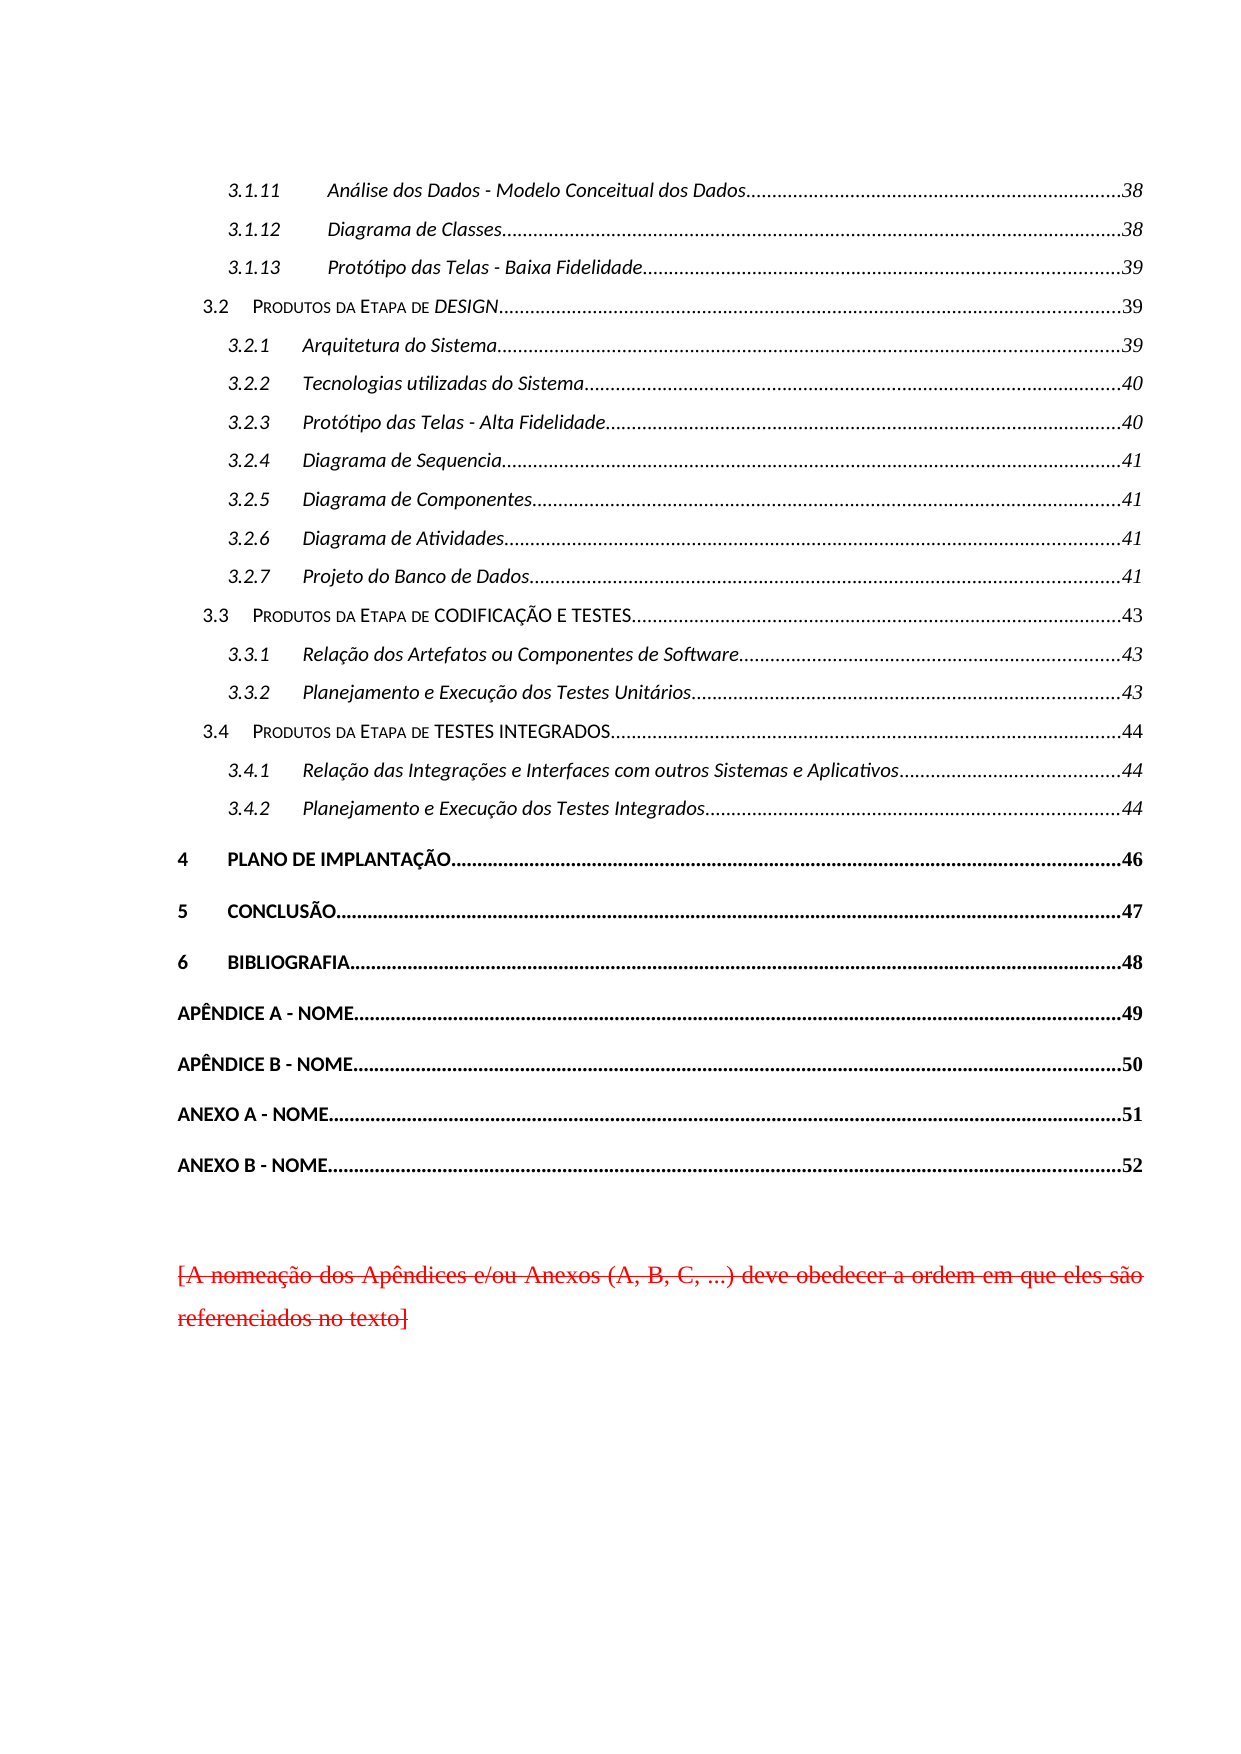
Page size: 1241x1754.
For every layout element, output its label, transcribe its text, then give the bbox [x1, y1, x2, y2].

text 3.2.7 Projeto do Banco de Dados 41 [227, 564, 1144, 589]
text 6 Bibliografia 48 [177, 949, 1144, 974]
text APÊNDICE A - Nome 49 [177, 1000, 1144, 1026]
text 3.1.12 Diagrama de Classes 38 [227, 216, 1144, 241]
text 3.4.2 Planejamento e Execução dos Testes Integrados 44 [227, 796, 1144, 821]
text 3.2.1 Arquitetura do Sistema 39 [227, 332, 1144, 357]
text 3.4.1 Relação das Integrações e Interfaces com outros Sistemas e Aplicativos 44 [227, 757, 1144, 782]
text 3.2.4 Diagrama de Sequencia 41 [227, 448, 1144, 473]
text APÊNDICE B - Nome 50 [177, 1051, 1144, 1076]
text 3.1.11 Análise dos Dados - Modelo Conceitual dos Dados 38 [227, 177, 1144, 203]
text ANEXO A - Nome 51 [177, 1101, 1144, 1127]
text 3.2.2 Tecnologias utilizadas do Sistema 40 [227, 370, 1144, 396]
text ANEXO B - Nome 52 [177, 1152, 1144, 1177]
text 3.1.13 Protótipo das Telas - Baixa Fidelidade 39 [227, 254, 1144, 280]
text [A nomeação dos Apêndices e/ou Anexos (A, B, C, ...) deve obedecer a ordem em que eles são referenciados no texto] [177, 1277, 1144, 1332]
text 3.2.5 Diagrama de Componentes 41 [227, 486, 1144, 512]
text 5 Conclusão 47 [177, 898, 1144, 923]
text 3.2 Produtos da Etapa de DESIGN 39 [202, 293, 1144, 318]
text 3.3.1 Relação dos Artefatos ou Componentes de Software 43 [227, 641, 1144, 666]
text 3.3.2 Planejamento e Execução dos Testes Unitários 43 [227, 679, 1144, 705]
text 4 Plano de Implantação 46 [177, 847, 1144, 872]
text 3.3 Produtos da Etapa de CODIFICAÇÃO E TESTES 43 [202, 602, 1144, 628]
text 3.2.6 Diagrama de Atividades 41 [227, 525, 1144, 550]
text 3.4 Produtos da Etapa de TESTES INTEGRADOS 44 [202, 718, 1144, 744]
text 3.2.3 Protótipo das Telas - Alta Fidelidade 40 [227, 409, 1144, 434]
text [A nomeação dos Apêndices e/ou Anexos (A, B, C, ...) deve obedecer a ordem em que eles são referenciados no texto] [177, 1260, 1144, 1276]
